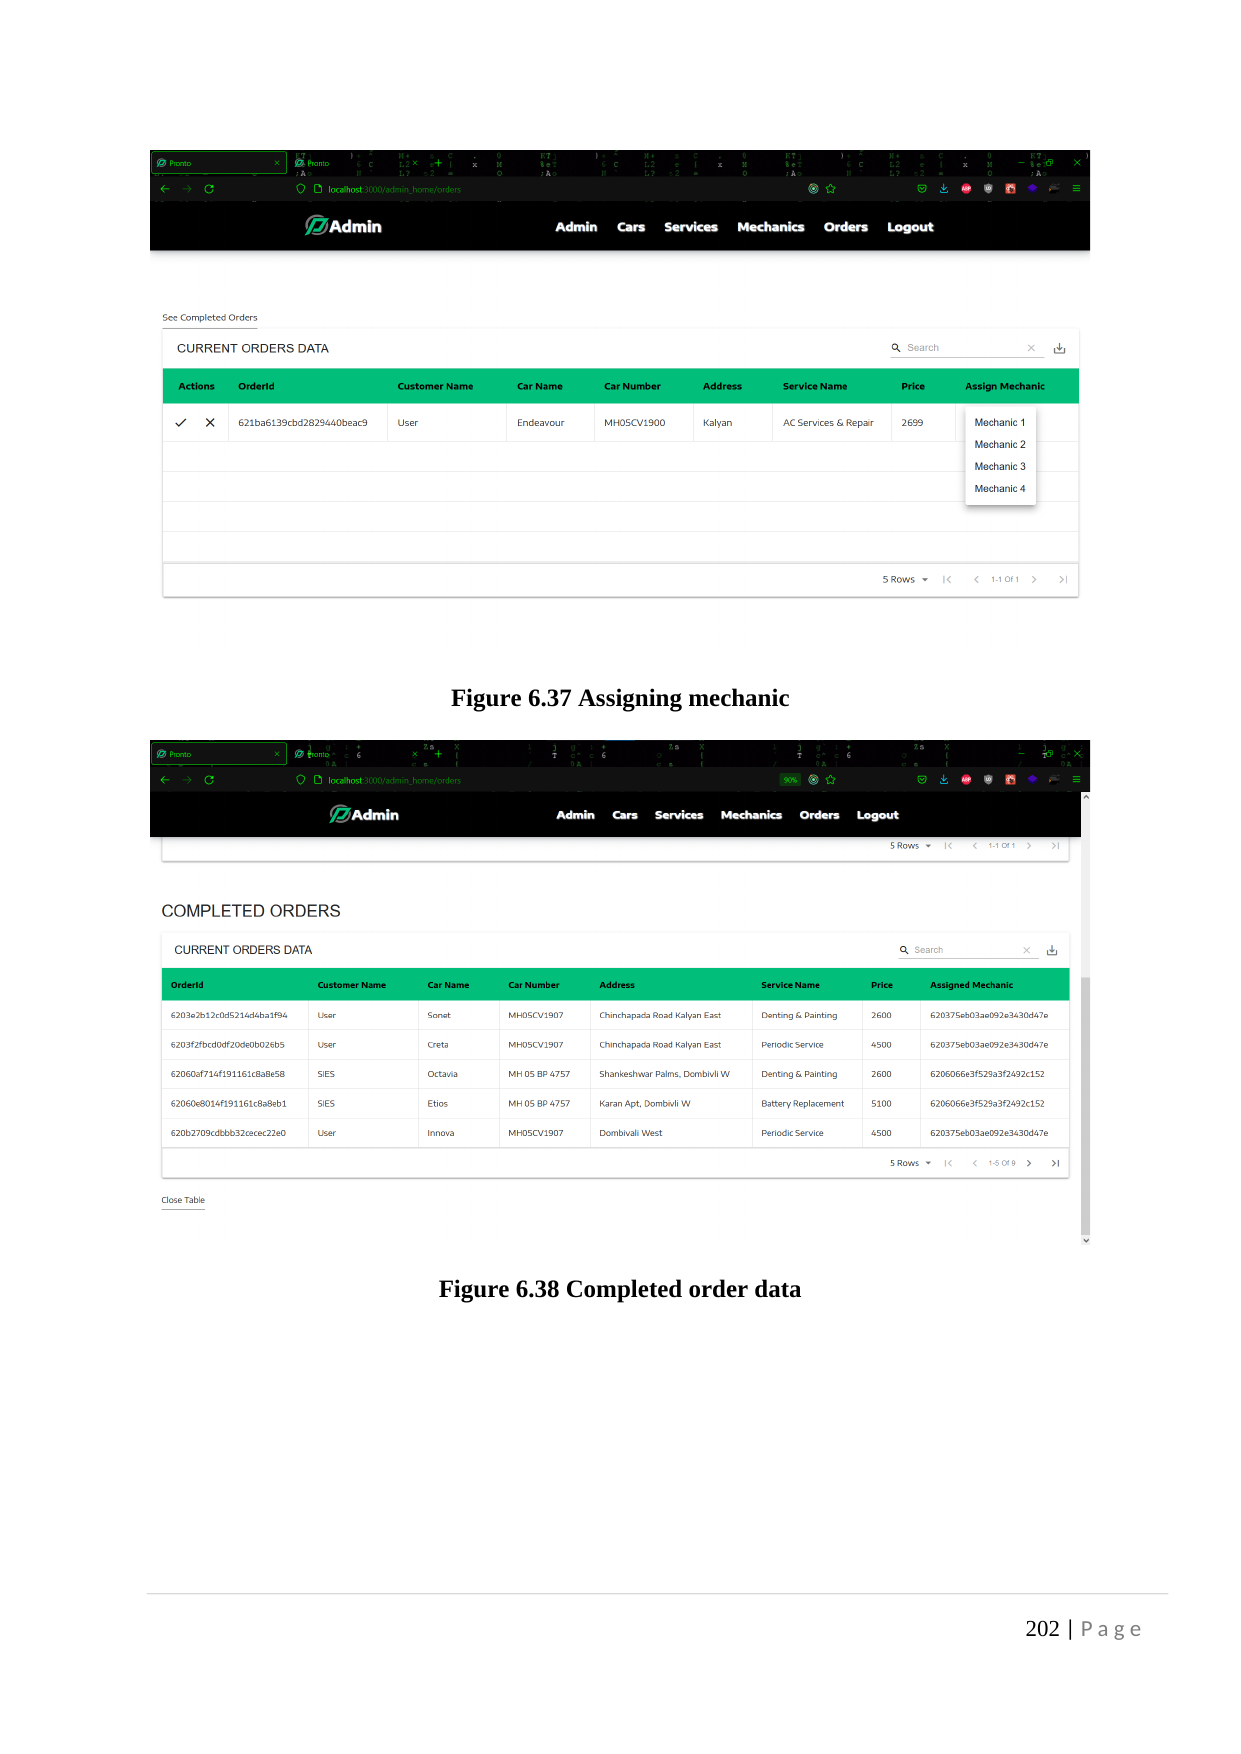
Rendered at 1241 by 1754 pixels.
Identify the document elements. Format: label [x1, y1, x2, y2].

picture [150, 740, 1091, 1245]
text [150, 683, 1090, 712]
picture [150, 150, 1091, 655]
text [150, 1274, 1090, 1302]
